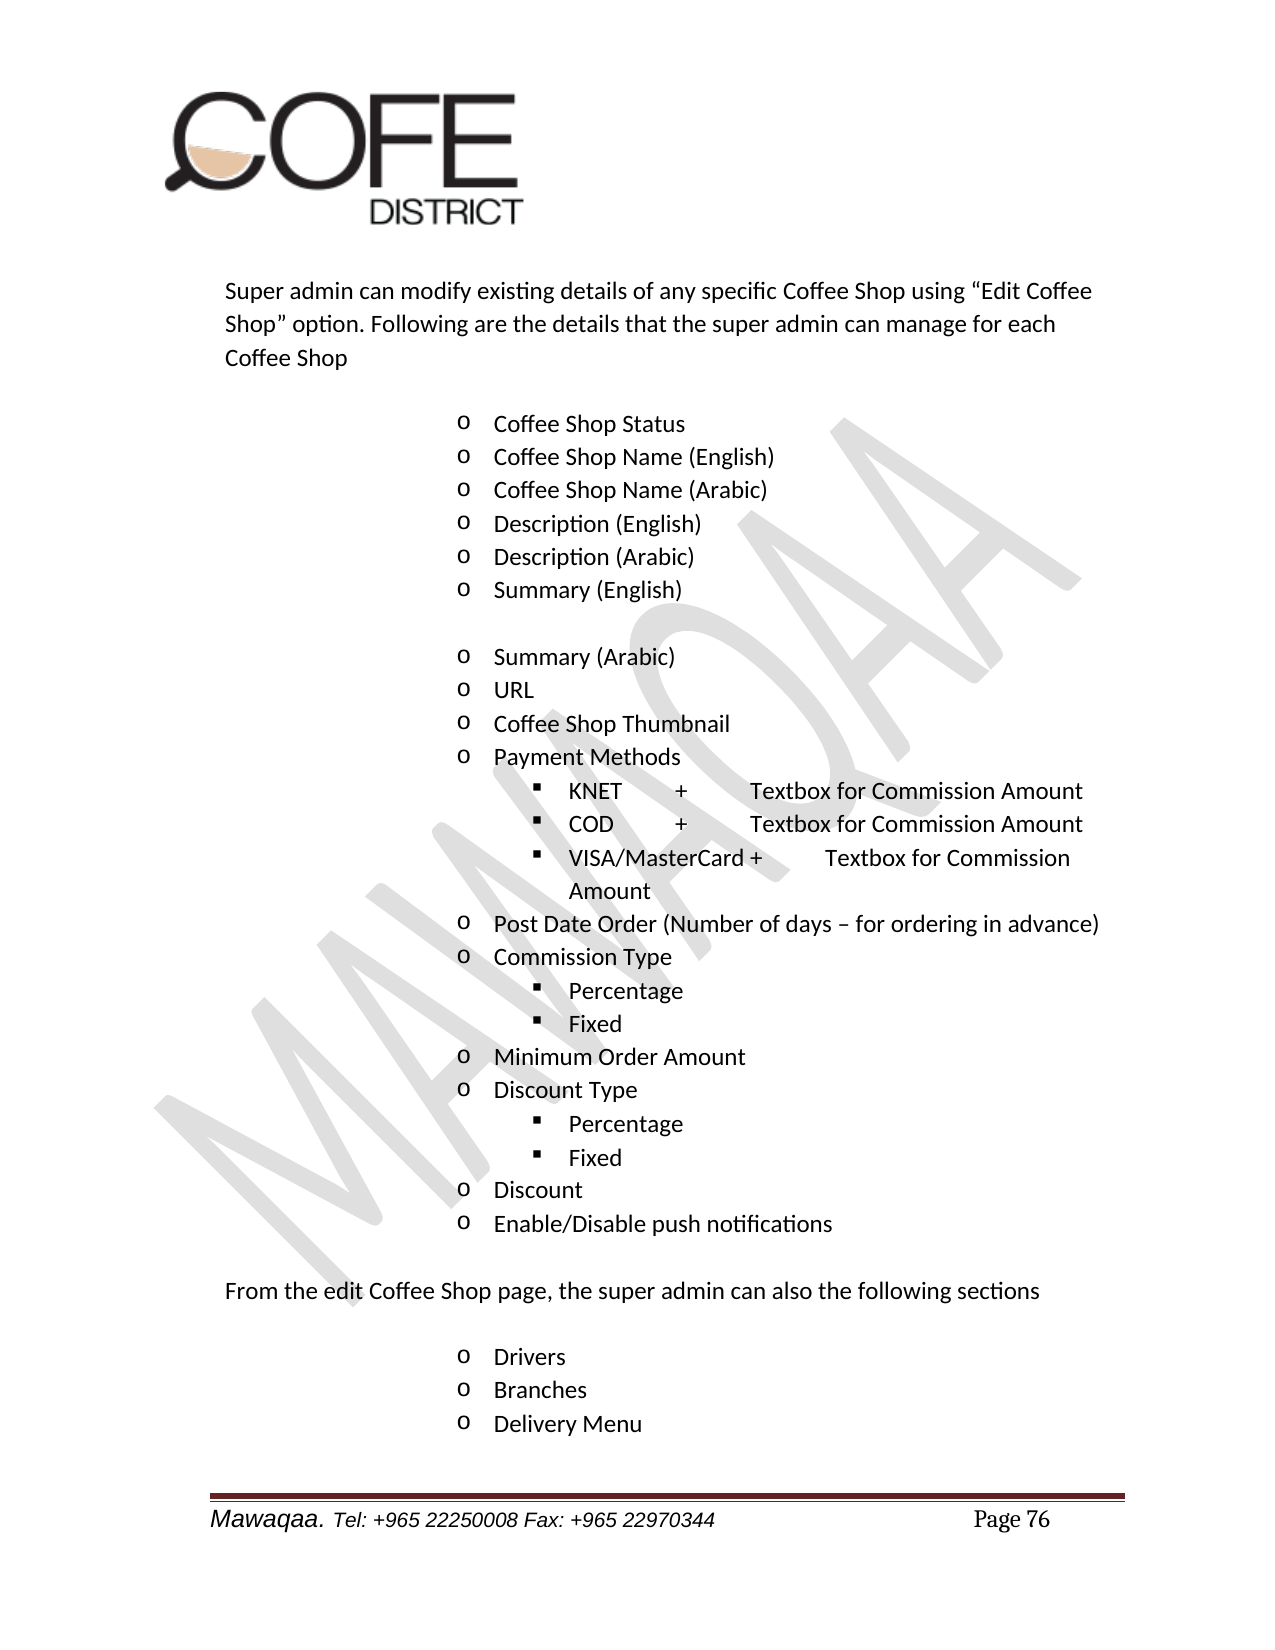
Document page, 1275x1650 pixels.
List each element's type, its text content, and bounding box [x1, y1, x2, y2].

list Coffee Shop Name (Arabic) [456, 472, 1125, 506]
picture [162, 81, 535, 233]
text From the edit Coffee Shop page, the super admin can also the following sections [225, 1272, 1125, 1306]
list Description (Arabic) [456, 539, 1125, 572]
list Summary (English) [456, 572, 1125, 606]
list Discount Type [456, 1072, 1125, 1106]
list Fixed [531, 1006, 1125, 1039]
list Coffee Shop Name (English) [456, 439, 1125, 472]
list URL [456, 672, 1125, 706]
list Commission Type [456, 939, 1125, 972]
list Fixed [531, 1139, 1125, 1172]
list Coffee Shop Thumbnail [456, 706, 1125, 739]
list Enable/Disable push notifications [456, 1206, 1125, 1239]
list Summary (Arabic) [456, 639, 1125, 672]
list Minimum Order Amount [456, 1039, 1125, 1072]
list Post Date Order (Number of days – for ordering in advance) [456, 906, 1125, 939]
list COD + Textbox for Commission Amount [531, 806, 1125, 839]
list Description (English) [456, 506, 1125, 539]
list KNET + Textbox for Commission Amount [531, 772, 1125, 806]
list Percentage [531, 1106, 1125, 1139]
list Percentage [531, 972, 1125, 1006]
list VISA/MasterCard + Textbox for Commission Amount [531, 839, 1125, 906]
list Delivery Menu [456, 1406, 1125, 1439]
text Super admin can modify existing details of any specific Coffee Shop using “Edit Coffee Shop” option. Following are the details that the super admin can manage for each Coffee Shop [225, 272, 1125, 372]
list Branches [456, 1372, 1125, 1406]
list Payment Methods [456, 739, 1125, 772]
list Coffee Shop Status [456, 406, 1125, 439]
list Drivers [456, 1339, 1125, 1372]
list Discount [456, 1172, 1125, 1206]
